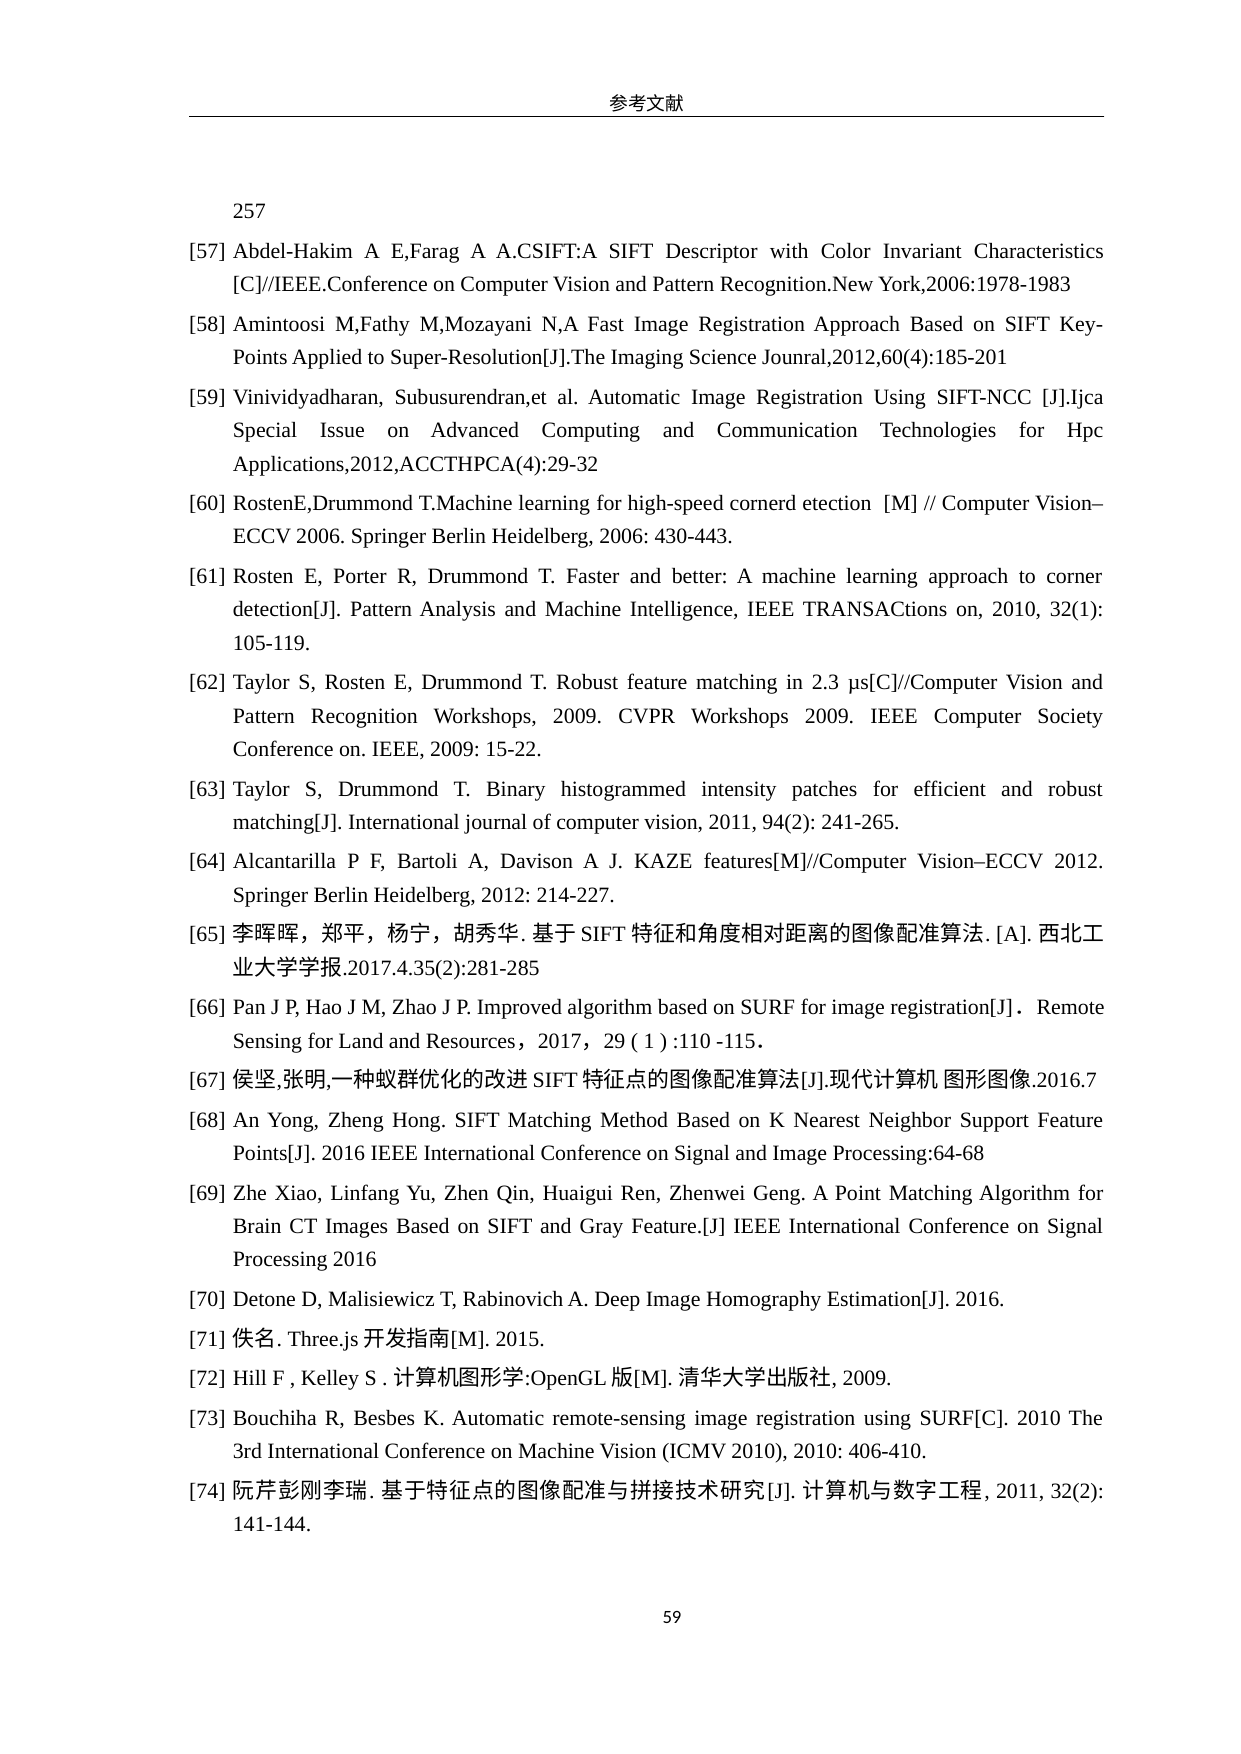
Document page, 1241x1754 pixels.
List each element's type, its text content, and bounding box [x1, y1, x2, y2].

list Bouchiha R, Besbes K. Automatic remote-sensing image registration using SURF[C]. 2010 The 3rd International Conference on Machine Vision (ICMV 2010), 2010: 406-410. [189, 1398, 1104, 1465]
list Taylor S, Rosten E, Drummond T. Robust feature matching in 2.3 µs[C]//Computer Vision and Pattern Recognition Workshops, 2009. CVPR Workshops 2009. IEEE Computer Society Conference on. IEEE, 2009: 15-22. [189, 663, 1104, 763]
list Pan J P, Hao J M, Zhao J P. Improved algorithm based on SURF for image registration[J]．Remote Sensing for Land and Resources，2017，29 ( 1 ) :110 -115． [189, 988, 1104, 1055]
list Taylor S, Drummond T. Binary histogrammed intensity patches for efficient and robust matching[J]. International journal of computer vision, 2011, 94(2): 241-265. [189, 769, 1104, 836]
list Hill F , Kelley S . 计算机图形学:OpenGL版[M]. 清华大学出版社, 2009. [189, 1359, 1104, 1392]
list 侯坚,张明,一种蚁群优化的改进SIFT特征点的图像配准算法[J].现代计算机 图形图像.2016.7 [189, 1061, 1104, 1094]
list Detone D, Malisiewicz T, Rabinovich A. Deep Image Homography Estimation[J]. 2016. [189, 1280, 1104, 1313]
list Zhe Xiao, Linfang Yu, Zhen Qin, Huaigui Ren, Zhenwei Geng. A Point Matching Algorithm for Brain CT Images Based on SIFT and Gray Feature.[J] IEEE International Conference on Signal Processing 2016 [189, 1173, 1104, 1273]
list Vinividyadharan, Subusurendran,et al. Automatic Image Registration Using SIFT-NCC [J].Ijca Special Issue on Advanced Computing and Communication Technologies for Hpc Applications,2012,ACCTHPCA(4):29-32 [189, 378, 1104, 478]
list Amintoosi M,Fathy M,Mozayani N,A Fast Image Registration Approach Based on SIFT Key-Points Applied to Super-Resolution[J].The Imaging Science Jounral,2012,60(4):185-201 [189, 305, 1104, 371]
list Abdel-Hakim A E,Farag A A.CSIFT:A SIFT Descriptor with Color Invariant Characteristics [C]//IEEE.Conference on Computer Vision and Pattern Recognition.New York,2006:1978-1983 [189, 232, 1104, 298]
list An Yong, Zheng Hong. SIFT Matching Method Based on K Nearest Neighbor Support Feature Points[J]. 2016 IEEE International Conference on Signal and Image Processing:64-68 [189, 1101, 1104, 1167]
list Rosten E, Porter R, Drummond T. Faster and better: A machine learning approach to corner detection[J]. Pattern Analysis and Machine Intelligence, IEEE TRANSACtions on, 2010, 32(1): 105-119. [189, 557, 1104, 657]
list Alcantarilla P F, Bartoli A, Davison A J. KAZE features[M]//Computer Vision–ECCV 2012. Springer Berlin Heidelberg, 2012: 214-227. [189, 842, 1104, 909]
list RostenE,Drummond T.Machine learning for high-speed cornerd etection [M] // Computer Vision–ECCV 2006. Springer Berlin Heidelberg, 2006: 430-443. [189, 484, 1104, 551]
list 李晖晖，郑平，杨宁，胡秀华. 基于SIFT 特征和角度相对距离的图像配准算法. [A]. 西北工业大学学报.2017.4.35(2):281-285 [189, 915, 1104, 982]
list 阮芹彭刚李瑞. 基于特征点的图像配准与拼接技术研究[J]. 计算机与数字工程, 2011, 32(2): 141-144. [189, 1471, 1104, 1538]
list 佚名. Three.js开发指南[M]. 2015. [189, 1319, 1104, 1353]
